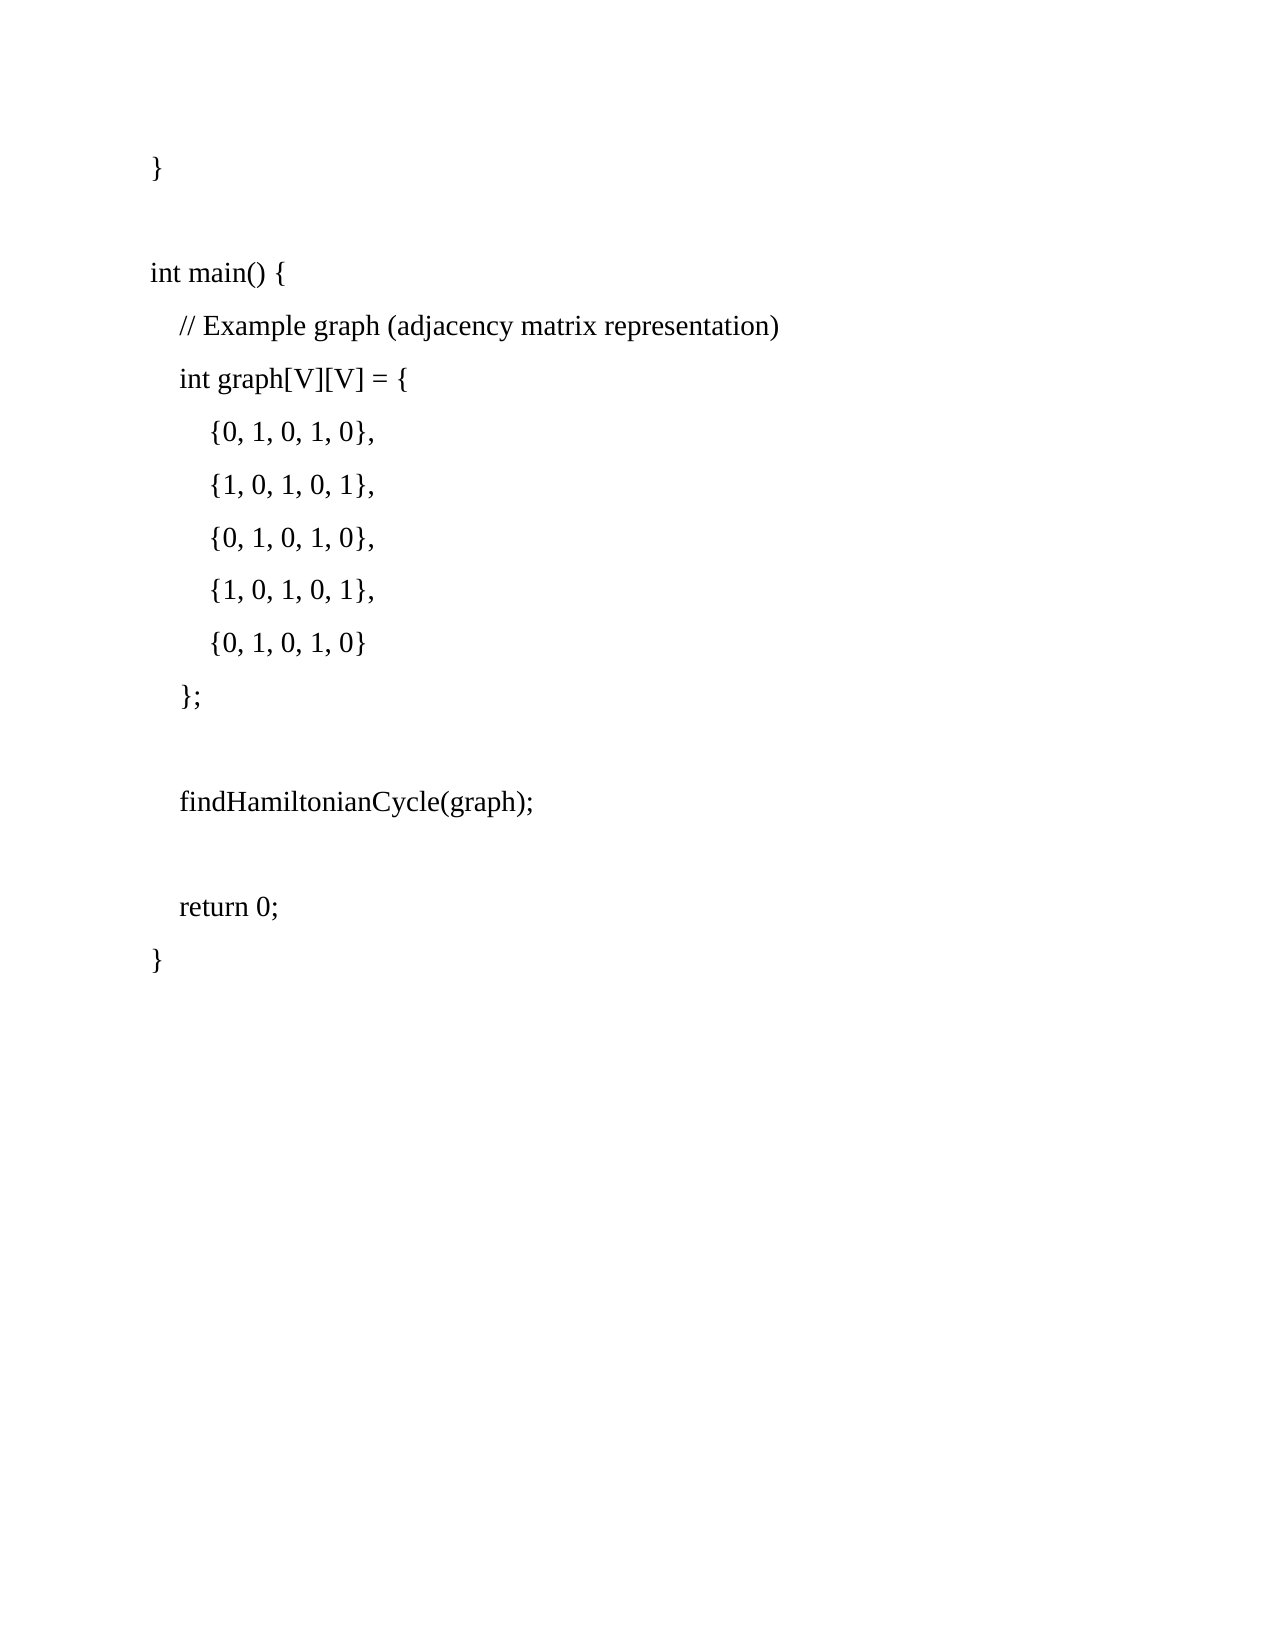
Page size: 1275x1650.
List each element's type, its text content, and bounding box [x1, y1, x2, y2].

text int main() { [150, 256, 1125, 289]
text }; [150, 678, 1125, 712]
text {0, 1, 0, 1, 0}, [150, 520, 1125, 553]
text int graph[V][V] = { [150, 361, 1125, 395]
text {1, 0, 1, 0, 1}, [150, 572, 1125, 606]
text {0, 1, 0, 1, 0} [150, 625, 1125, 659]
text } [150, 150, 1125, 183]
text {1, 0, 1, 0, 1}, [150, 467, 1125, 500]
text } [150, 942, 1125, 976]
text {0, 1, 0, 1, 0}, [150, 414, 1125, 448]
text // Example graph (adjacency matrix representation) [150, 308, 1125, 342]
text return 0; [150, 889, 1125, 923]
text findHamiltonianCycle(graph); [150, 784, 1125, 817]
